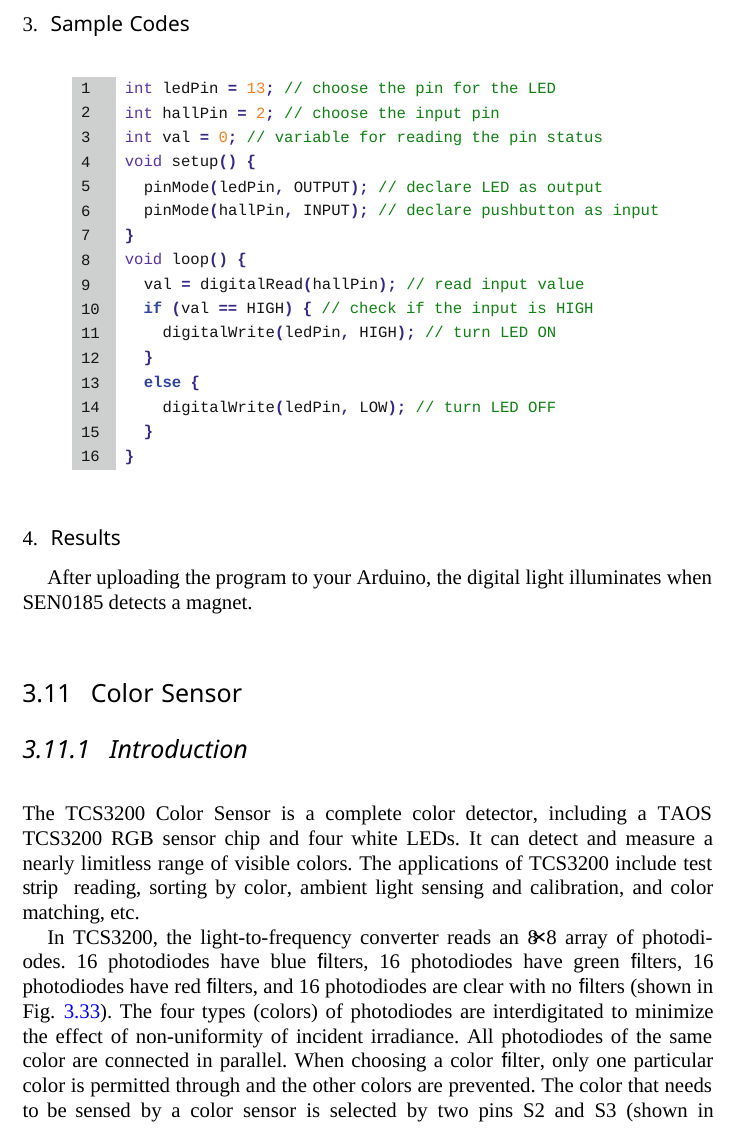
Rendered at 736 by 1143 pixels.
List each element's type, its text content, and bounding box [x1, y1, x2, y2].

text val = digitalRead(hallPin); // read input value [143, 276, 735, 294]
subtitle Introduction [22, 731, 735, 765]
list Sample Codes [22, 9, 735, 38]
text The TCS3200 Color Sensor is a complete color detector, including a TAOS TCS3200 RGB sensor chip and four white LEDs. It can detect and measure a nearly limitless range of visible colors. The applications of TCS3200 include test strip reading, sorting by color, ambient light sensing and calibration, and color matching, etc. [22, 801, 713, 924]
text } [143, 423, 735, 441]
text } [143, 350, 735, 367]
text void loop() { [124, 252, 735, 269]
subtitle Color Sensor [22, 676, 735, 710]
text pinMode(ledPin, OUTPUT); // declare LED as output [143, 178, 735, 196]
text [22, 924, 713, 1122]
text } [124, 448, 735, 466]
text int ledPin = 13; // choose the pin for the LED int hallPin = 2; // choose the input pin [124, 81, 574, 123]
text pinMode(hallPin, INPUT); // declare pushbutton as input [143, 202, 735, 220]
text } [124, 227, 735, 245]
text int val = 0; // variable for reading the pin status void setup() { [124, 129, 635, 171]
text After uploading the program to your Arduino, the digital light illuminates when SEN0185 detects a magnet. [22, 565, 713, 614]
text if (val == HIGH) { // check if the input is HIGH digitalWrite(ledPin, HIGH); // turn LED ON [143, 294, 735, 342]
list Results [22, 523, 735, 552]
text digitalWrite(ledPin, LOW); // turn LED OFF [162, 399, 735, 417]
text else { [143, 374, 735, 392]
